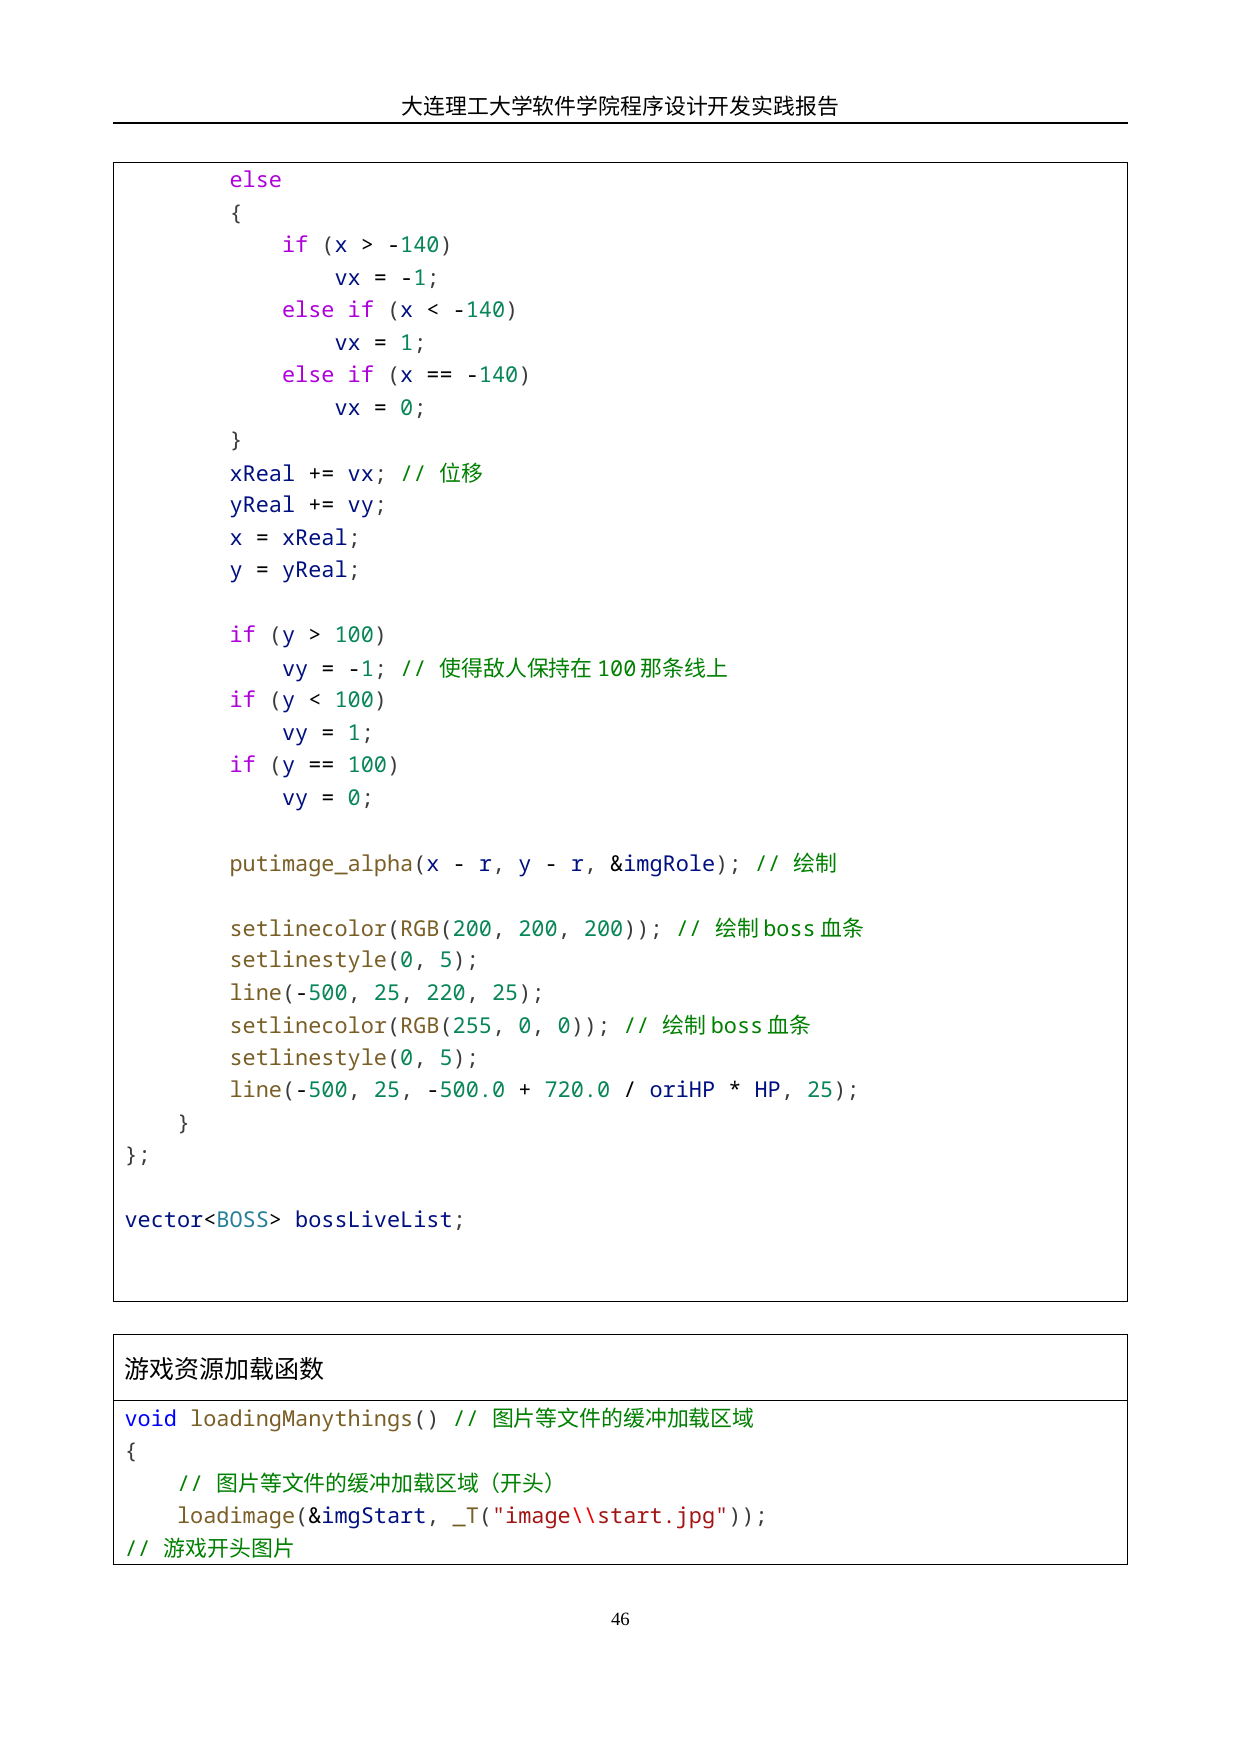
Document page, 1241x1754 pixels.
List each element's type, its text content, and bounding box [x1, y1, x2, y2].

table_header 游戏资源加载函数 [114, 1335, 1127, 1400]
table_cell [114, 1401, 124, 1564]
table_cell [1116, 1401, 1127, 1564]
